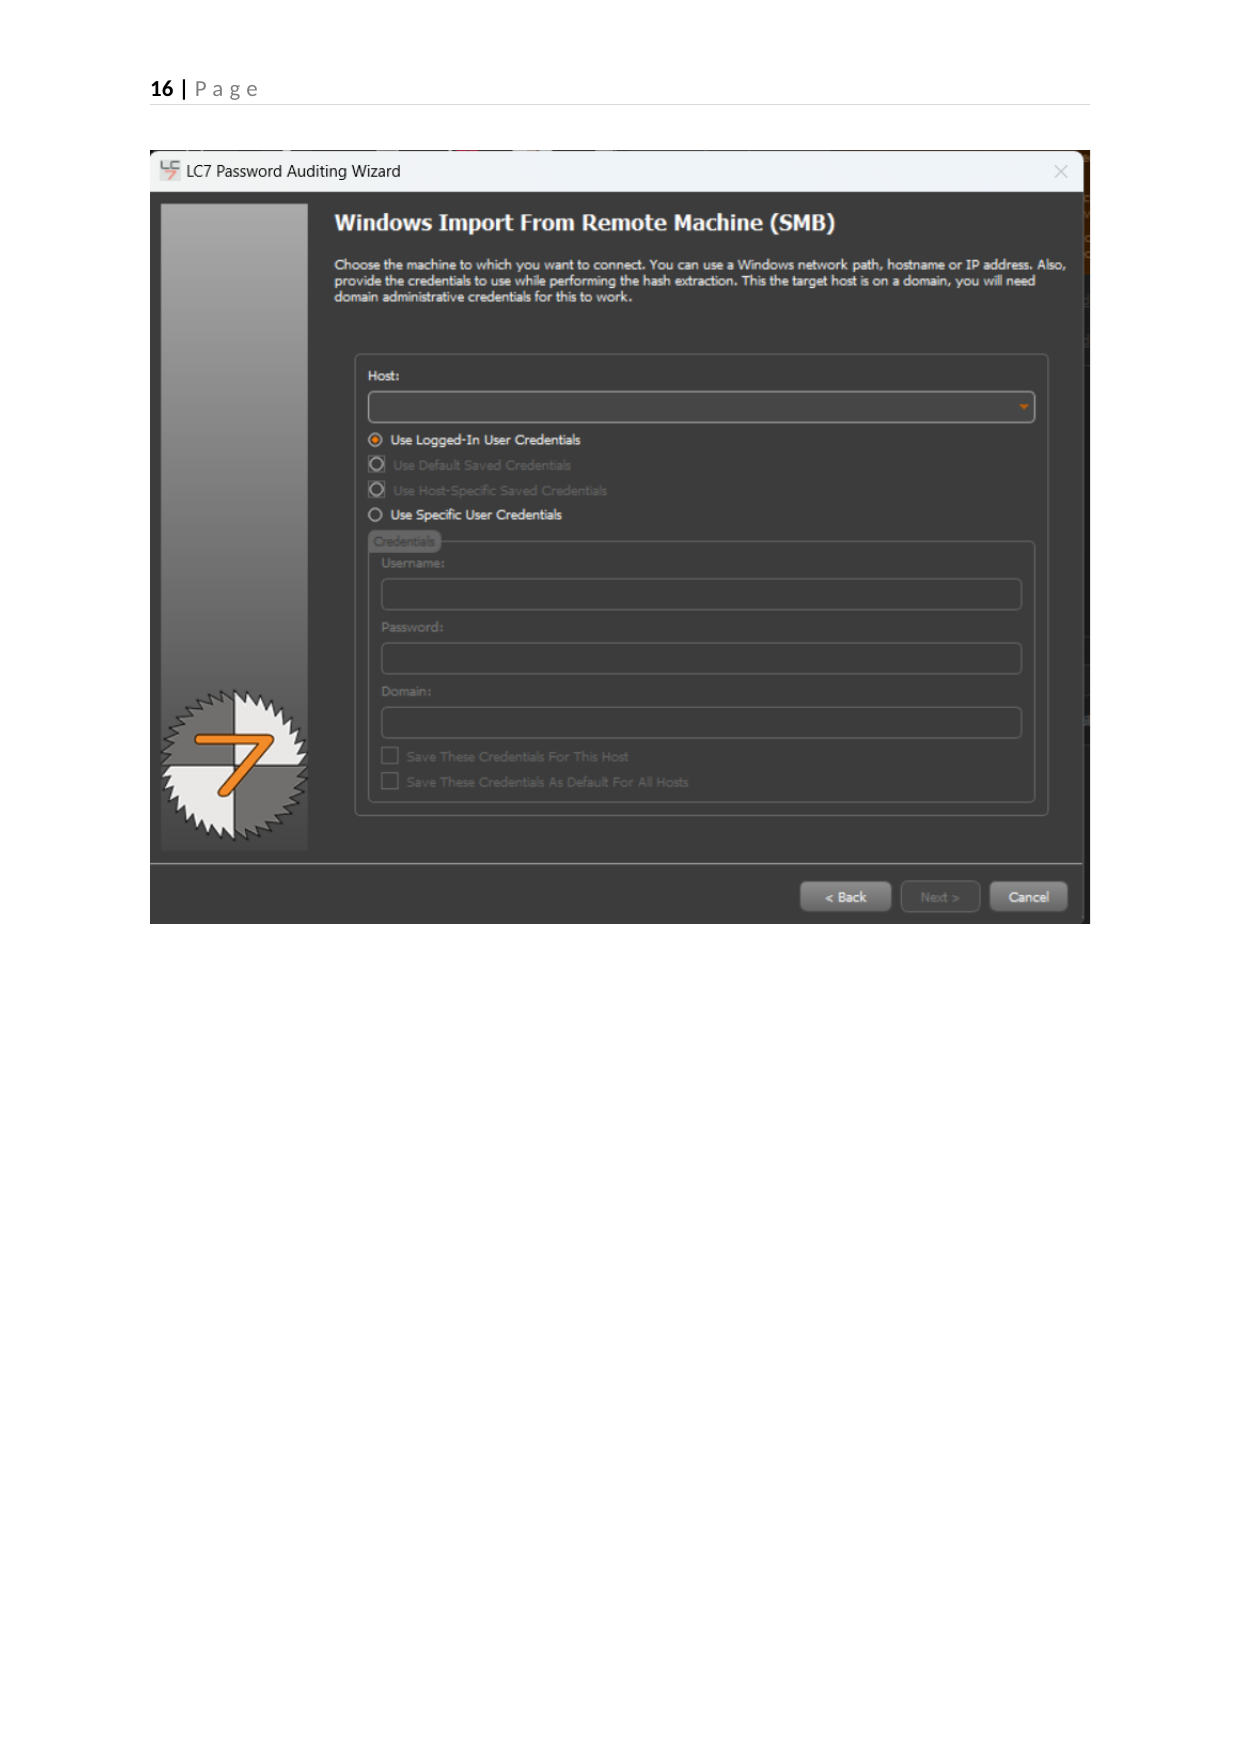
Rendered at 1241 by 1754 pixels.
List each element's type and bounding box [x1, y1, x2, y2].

picture [150, 150, 1091, 924]
